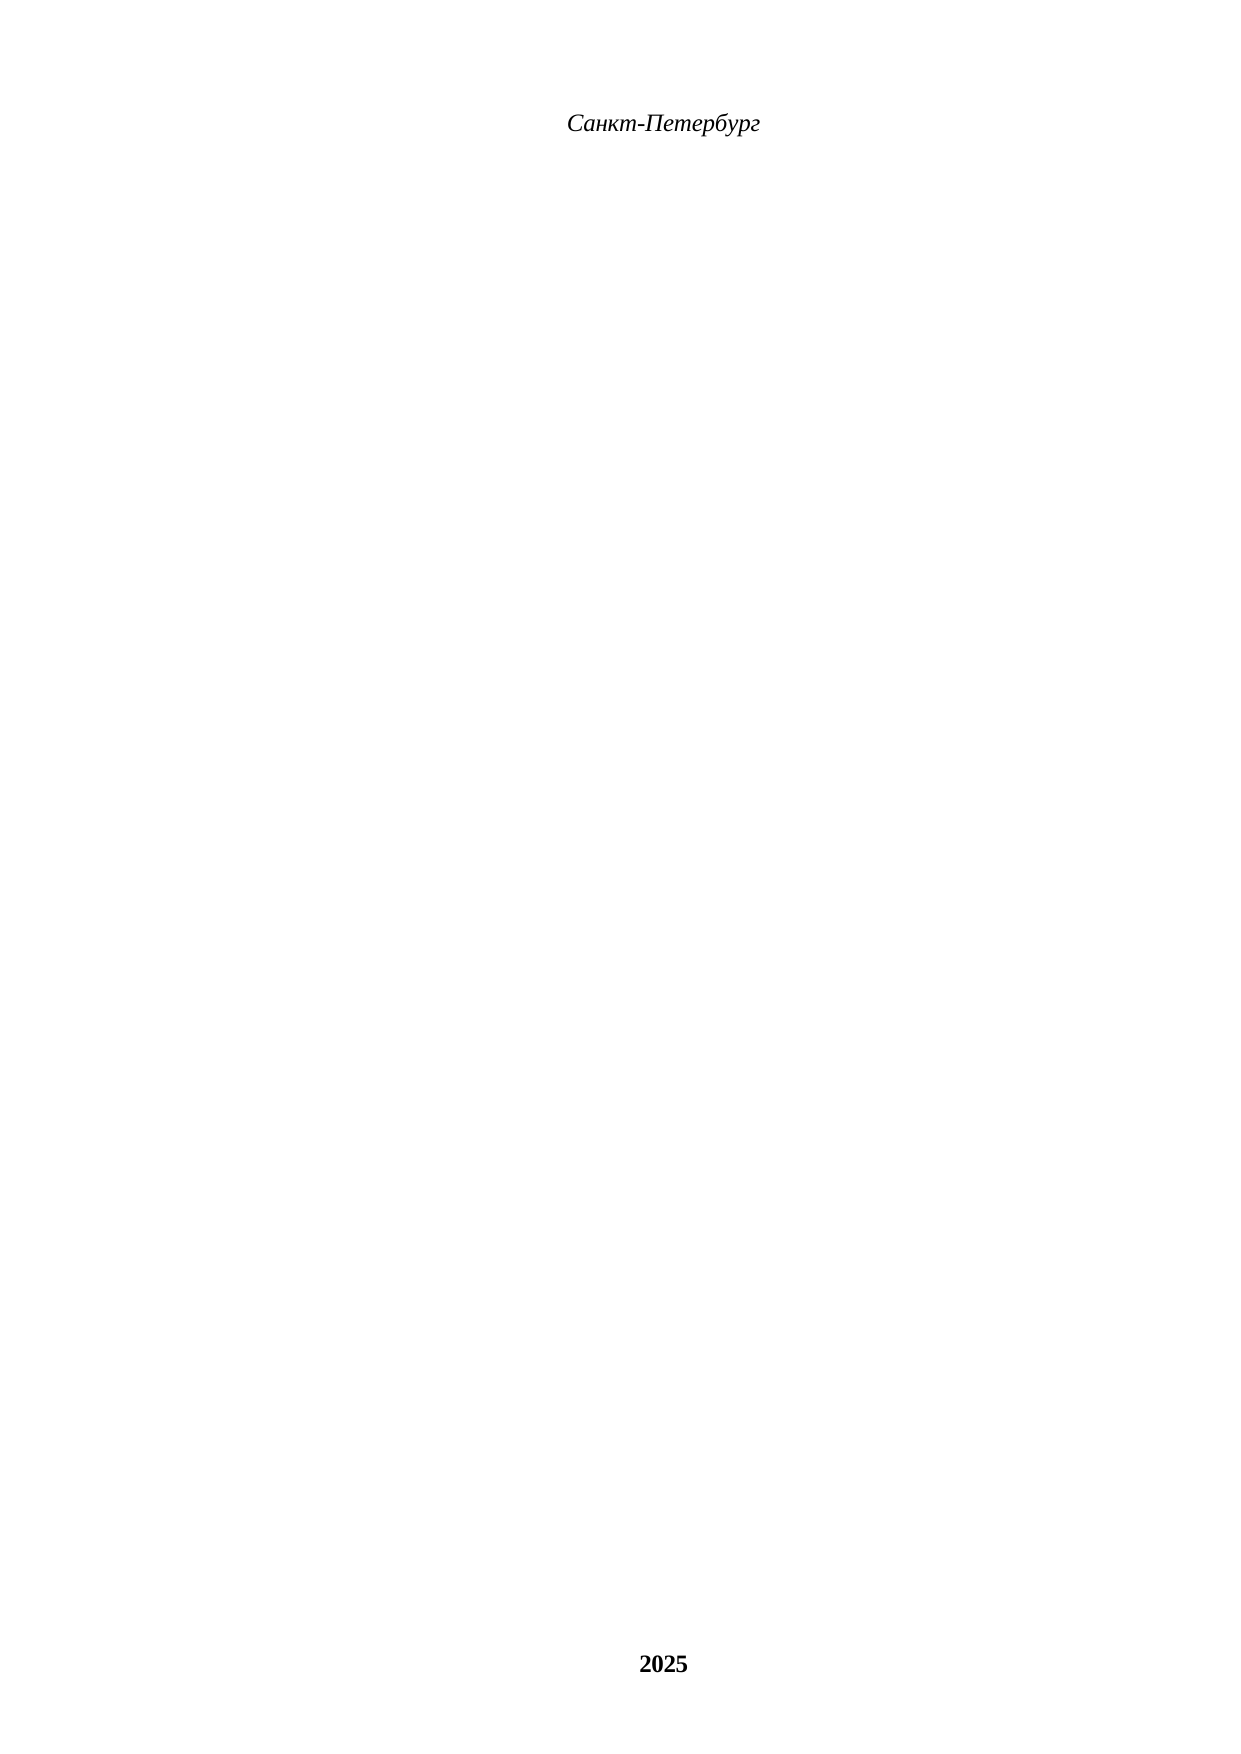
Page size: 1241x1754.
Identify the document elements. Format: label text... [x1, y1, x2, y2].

text Санкт-Петербург [153, 108, 1176, 137]
